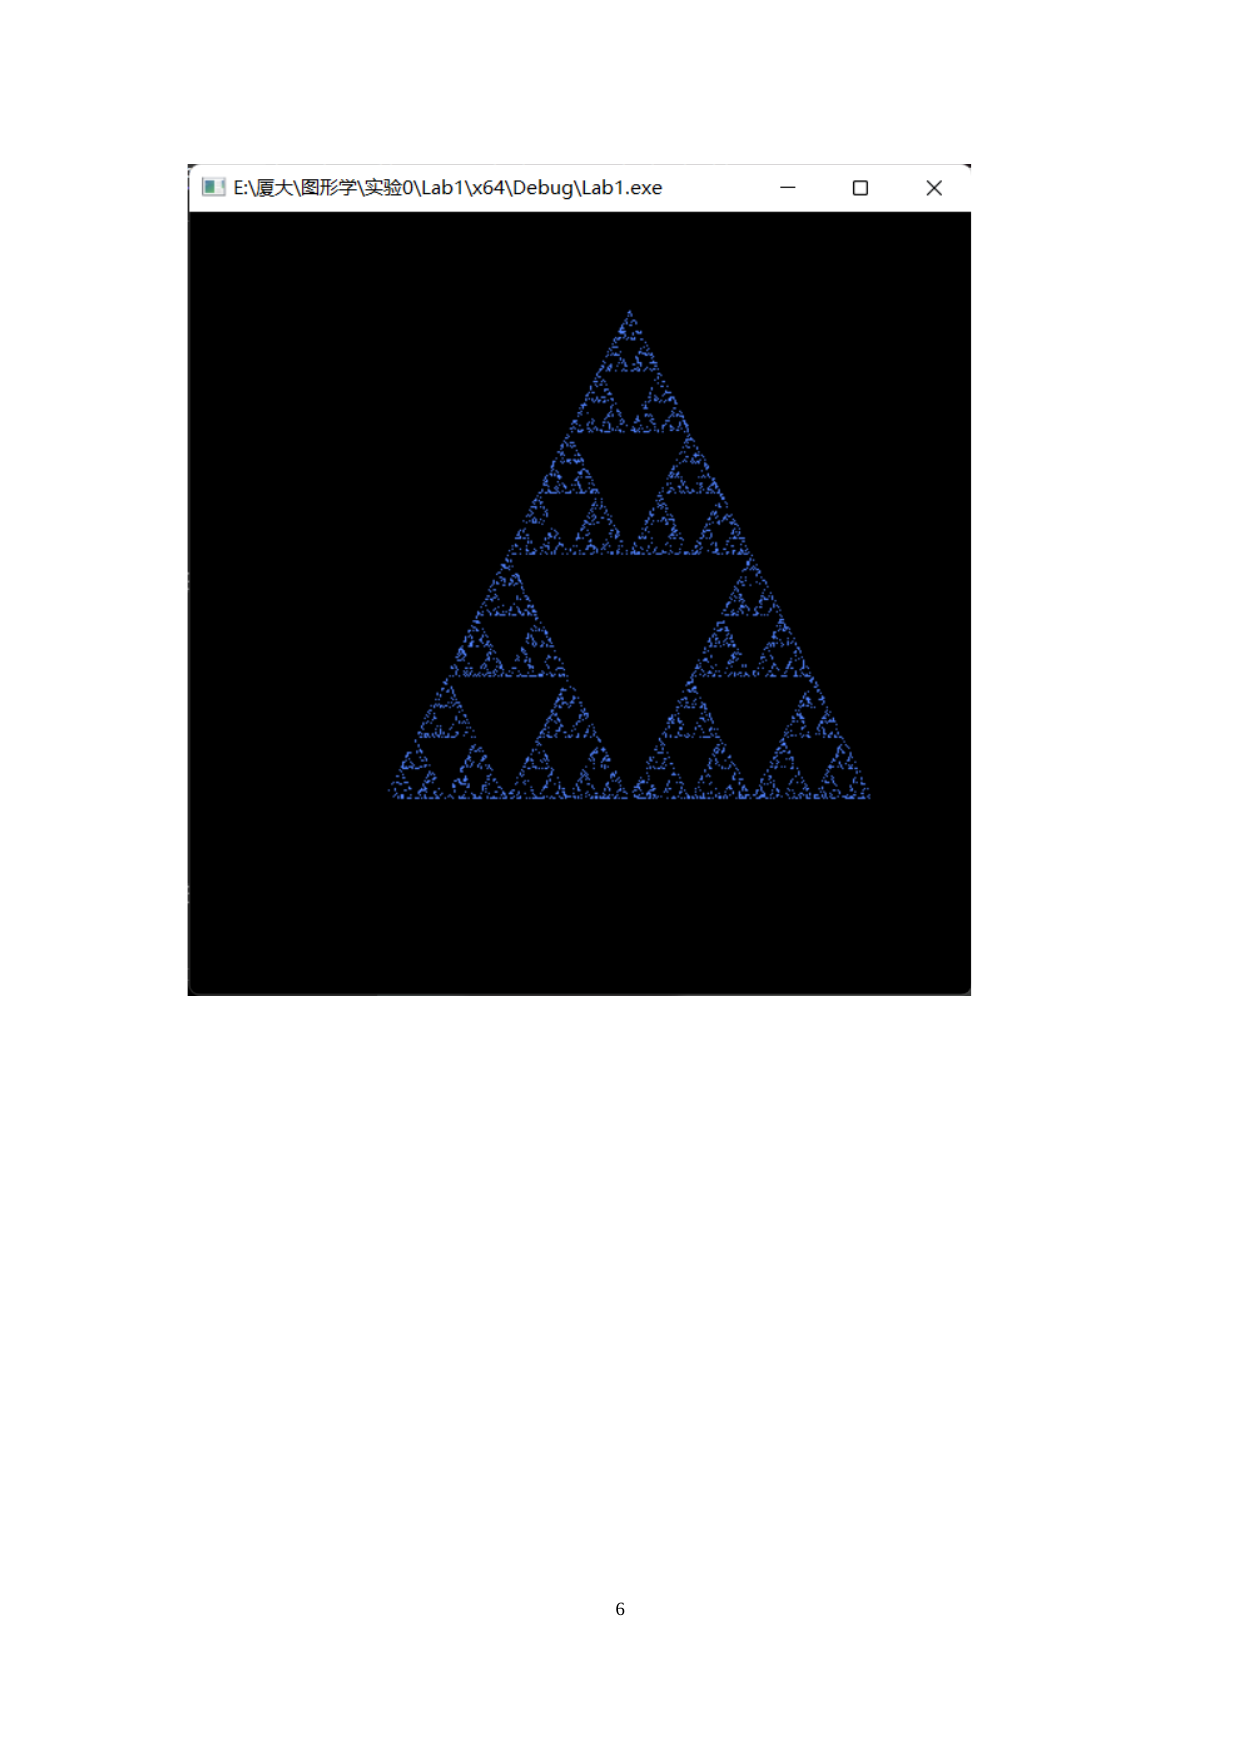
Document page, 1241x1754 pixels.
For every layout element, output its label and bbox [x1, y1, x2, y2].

picture [187, 164, 972, 996]
